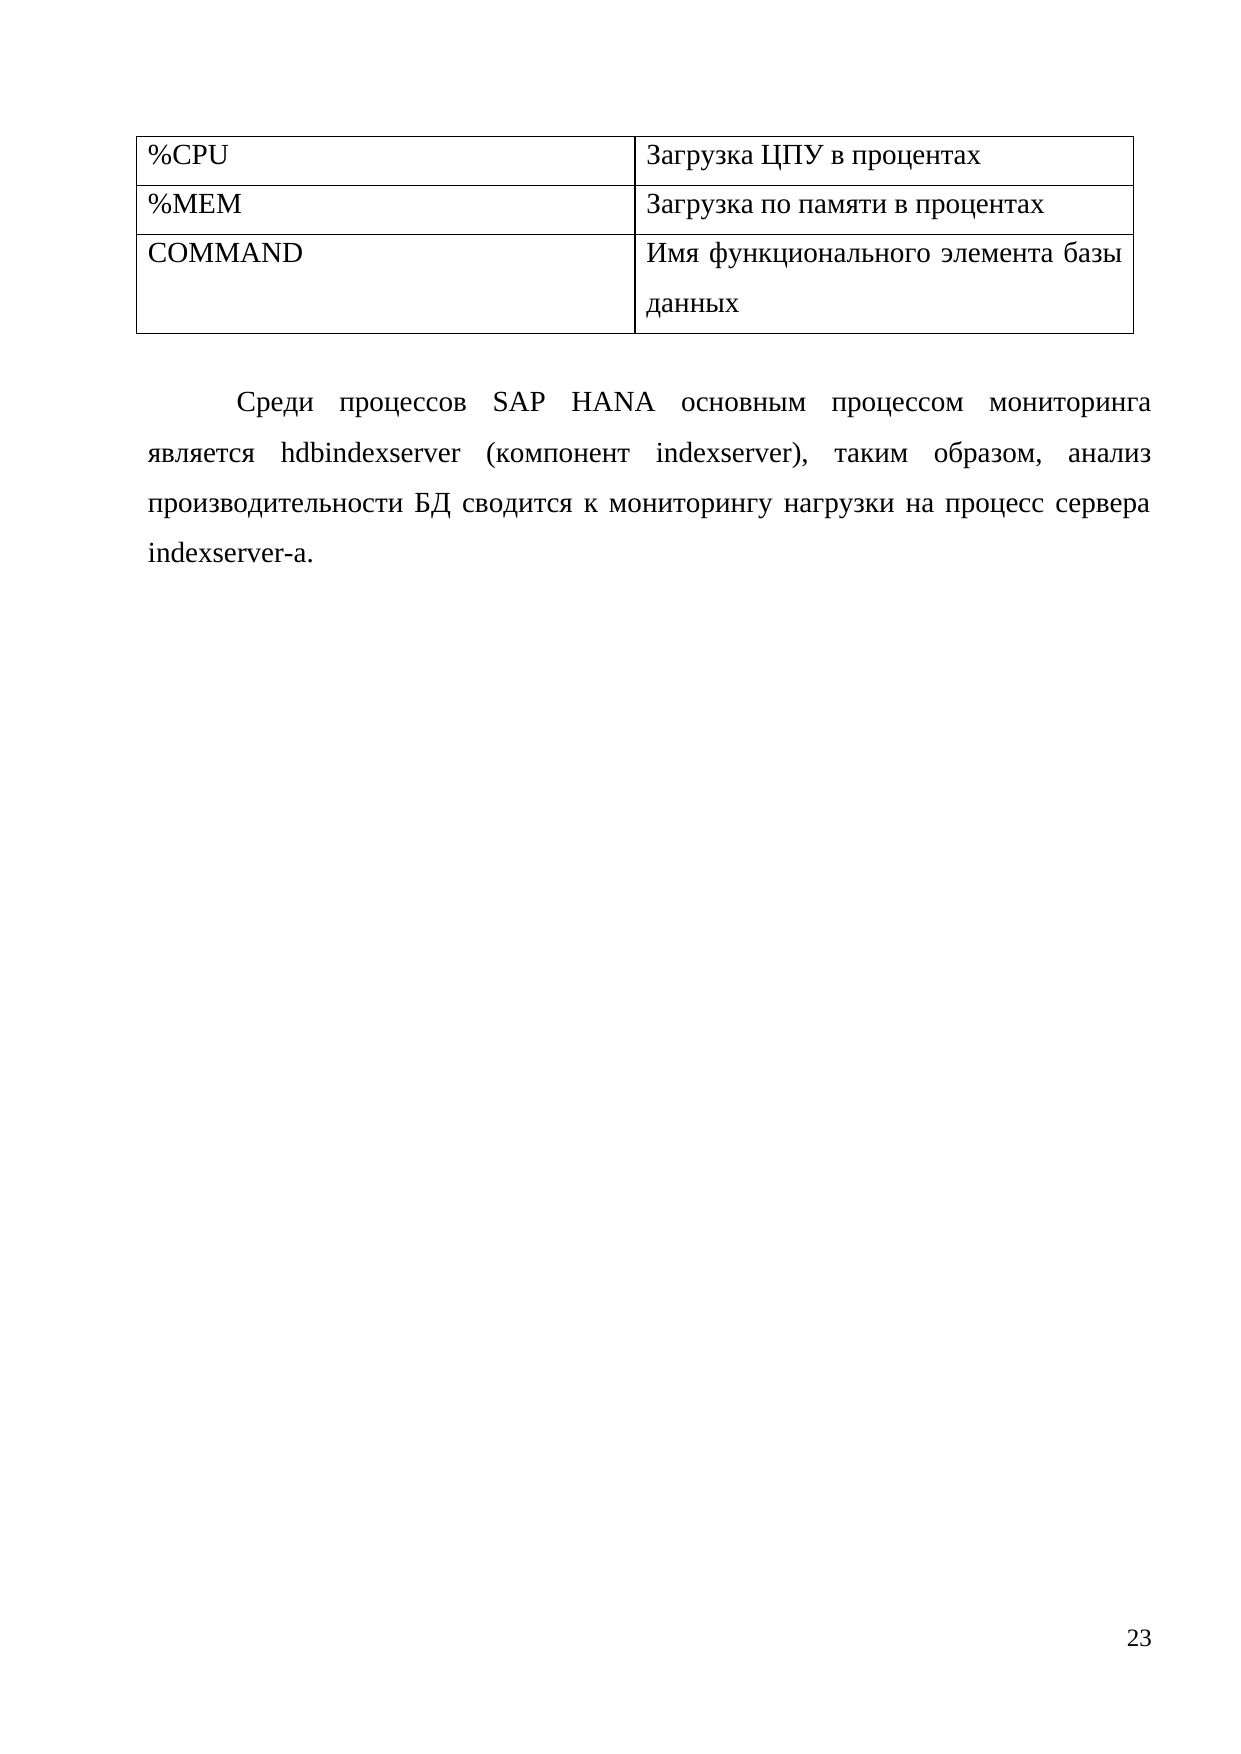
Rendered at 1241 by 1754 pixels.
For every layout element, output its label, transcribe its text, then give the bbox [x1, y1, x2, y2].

table_cell Загрузка по памяти в процентах [636, 186, 1133, 234]
table_cell %MEM [137, 186, 634, 234]
table_cell Имя функционального элемента базы данных [636, 235, 1133, 333]
table_cell COMMAND [137, 235, 634, 333]
text Среди процессов SAP HANA основным процессом мониторинга является hdbindexserver (компонент indexserver), таким образом, анализ производительности БД сводится к мониторингу нагрузки на процесс сервера indexserver-а. [148, 384, 1152, 569]
table_cell Загрузка ЦПУ в процентах [636, 137, 1133, 185]
table_cell %CPU [137, 137, 634, 185]
